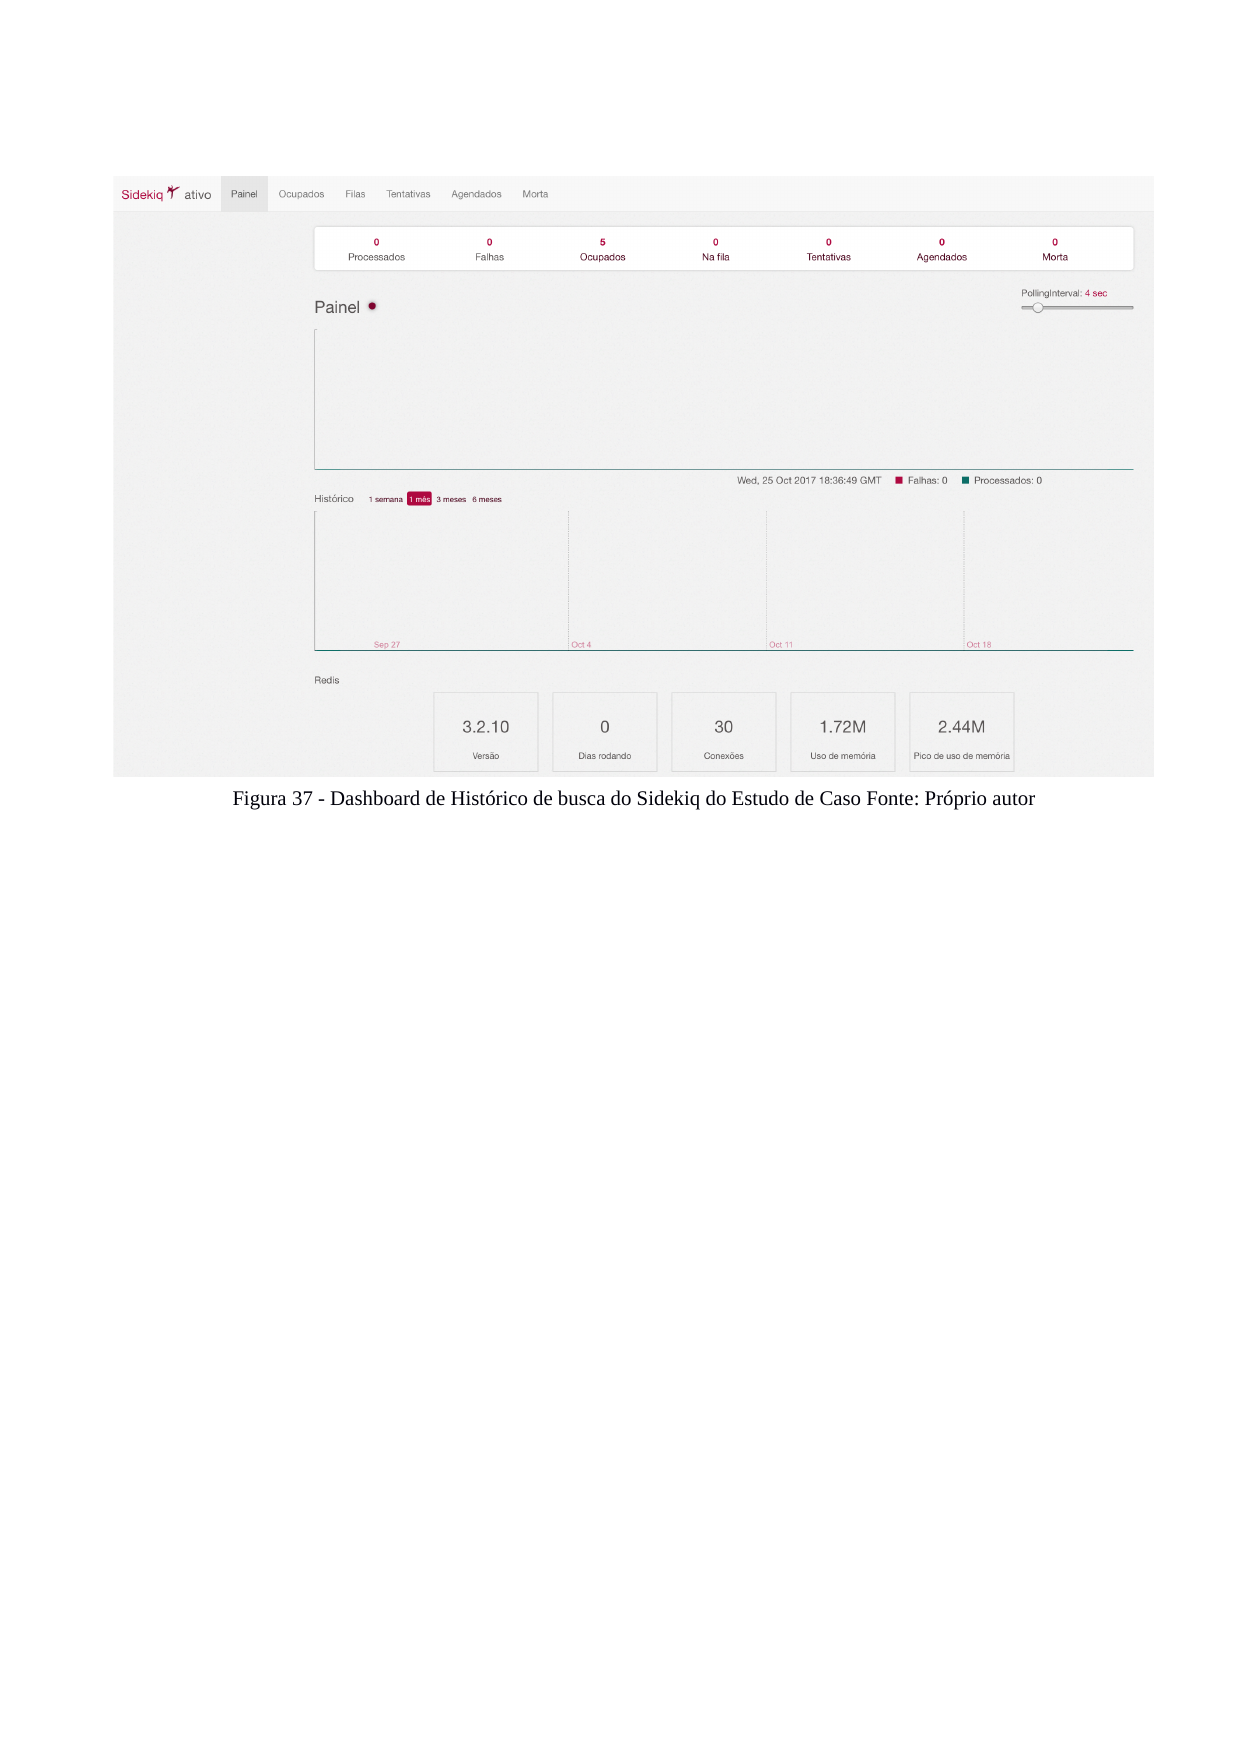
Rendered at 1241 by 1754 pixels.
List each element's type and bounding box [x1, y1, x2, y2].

picture [113, 176, 1154, 777]
